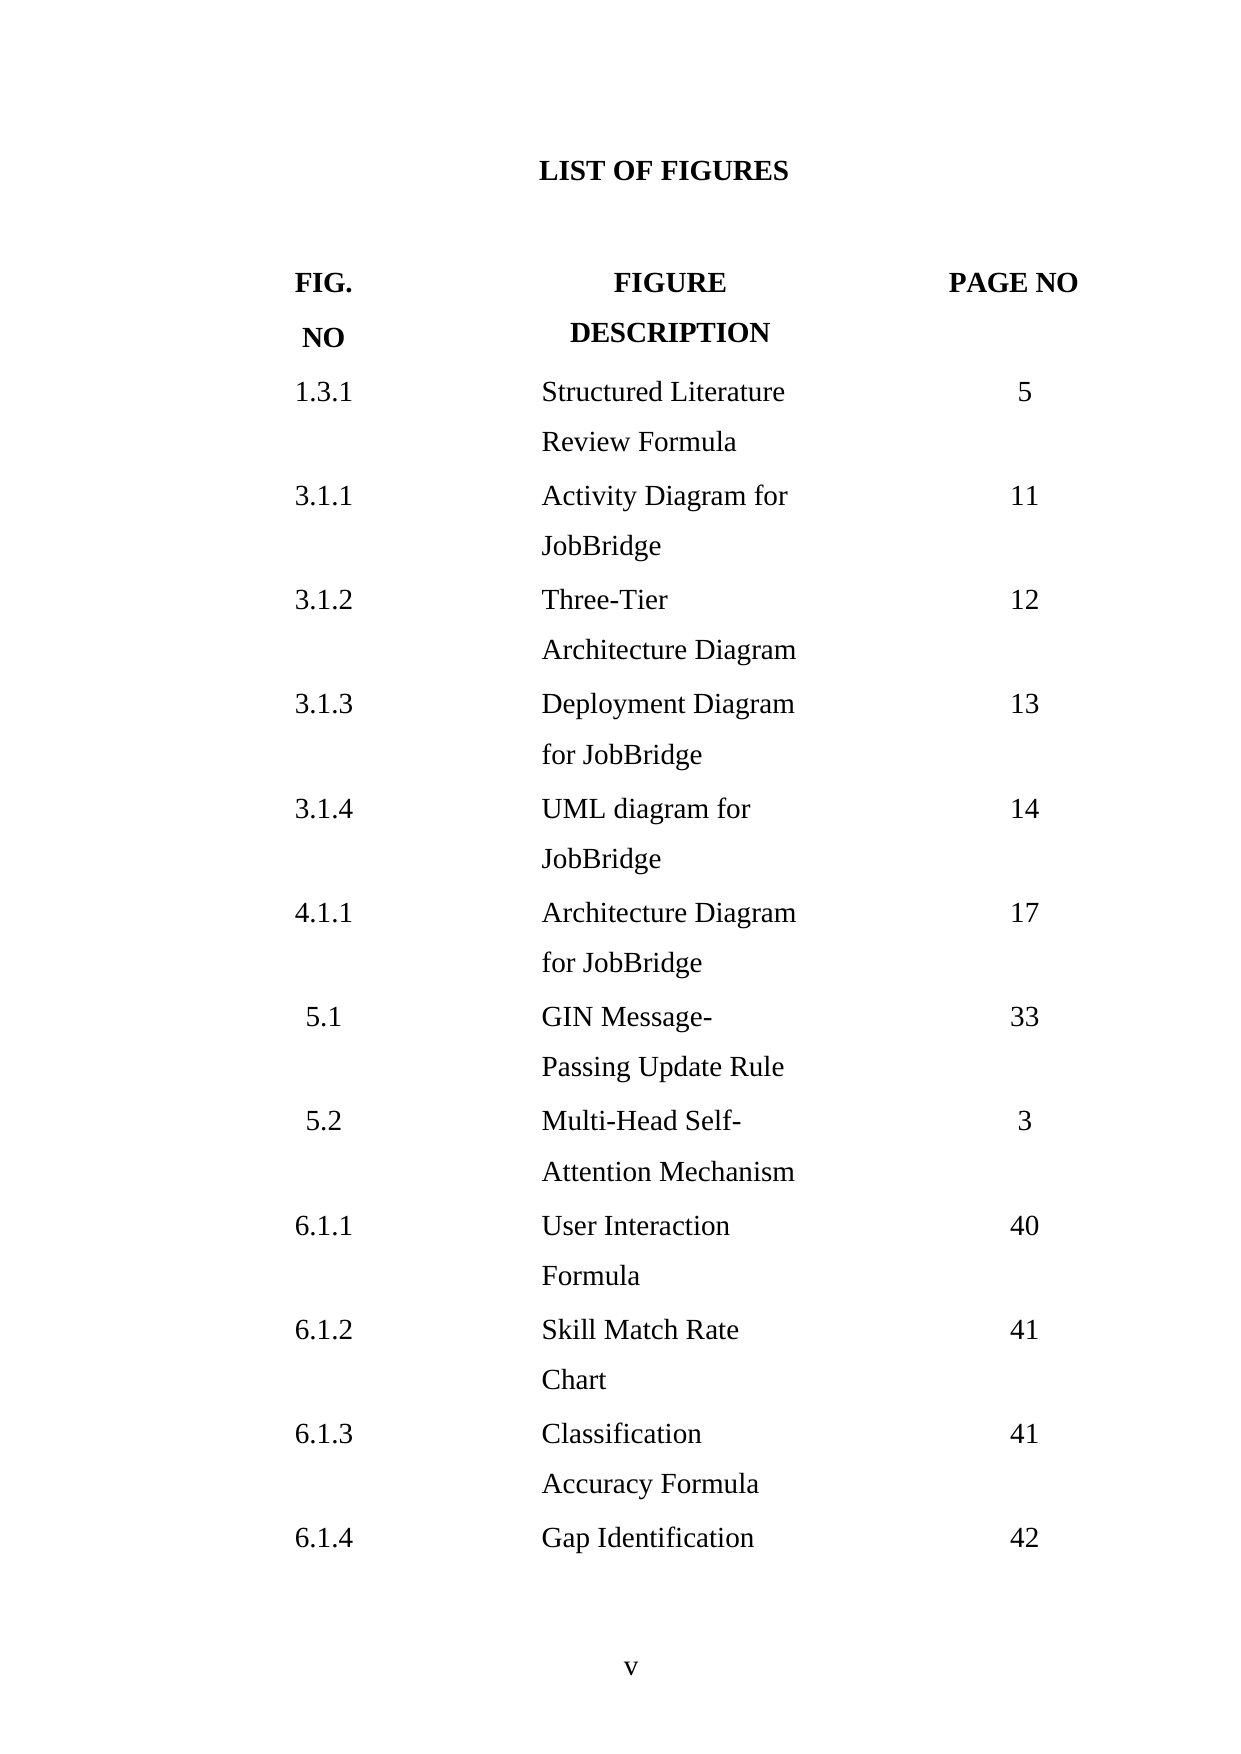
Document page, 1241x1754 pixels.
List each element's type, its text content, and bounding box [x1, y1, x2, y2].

table_cell 1.3.1 [176, 371, 442, 475]
table_cell Deployment Diagram for JobBridge [442, 683, 869, 788]
table_cell 3.1.4 [176, 788, 442, 892]
table_cell 11 [869, 475, 1150, 579]
table_cell Structured Literature Review Formula [442, 371, 869, 475]
table_cell 3.1.3 [176, 683, 442, 788]
table_cell 6.1.3 [176, 1413, 442, 1517]
table_cell 4.1.1 [176, 892, 442, 996]
text LIST OF FIGURES [201, 153, 1069, 187]
table_cell 14 [869, 788, 1150, 892]
table_cell 5.1 [176, 996, 442, 1100]
table_cell 3.1.2 [176, 579, 442, 683]
table_cell 41 [869, 1309, 1150, 1413]
table_cell UML diagram for JobBridge [442, 788, 869, 892]
table_cell 6.1.4 [176, 1518, 442, 1571]
table_cell 33 [869, 996, 1150, 1100]
table_cell 40 [869, 1205, 1150, 1309]
table_cell Activity Diagram for JobBridge [442, 475, 869, 579]
table_cell User Interaction Formula [442, 1205, 869, 1309]
table_cell Classification Accuracy Formula [442, 1413, 869, 1517]
table_cell 3.1.1 [176, 475, 442, 579]
table_cell 3 [869, 1100, 1150, 1205]
table_cell 6.1.2 [176, 1309, 442, 1413]
table_cell 5.2 [176, 1100, 442, 1205]
table_cell 12 [869, 579, 1150, 683]
table_cell Three-Tier Architecture Diagram [442, 579, 869, 683]
table_cell 5 [869, 371, 1150, 475]
table_cell 17 [869, 892, 1150, 996]
table_cell Architecture Diagram for JobBridge [442, 892, 869, 996]
table_header PAGE NO [869, 262, 1150, 371]
table_cell 42 [869, 1518, 1150, 1571]
table_cell Multi-Head Self-Attention Mechanism [442, 1100, 869, 1205]
table_header FIGURE DESCRIPTION [442, 262, 869, 371]
table_cell Skill Match Rate Chart [442, 1309, 869, 1413]
table_cell 13 [869, 683, 1150, 788]
table_cell GIN Message-Passing Update Rule [442, 996, 869, 1100]
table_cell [442, 1518, 869, 1571]
table_header FIG. NO [176, 262, 442, 371]
table_cell 6.1.1 [176, 1205, 442, 1309]
table_cell 41 [869, 1413, 1150, 1517]
